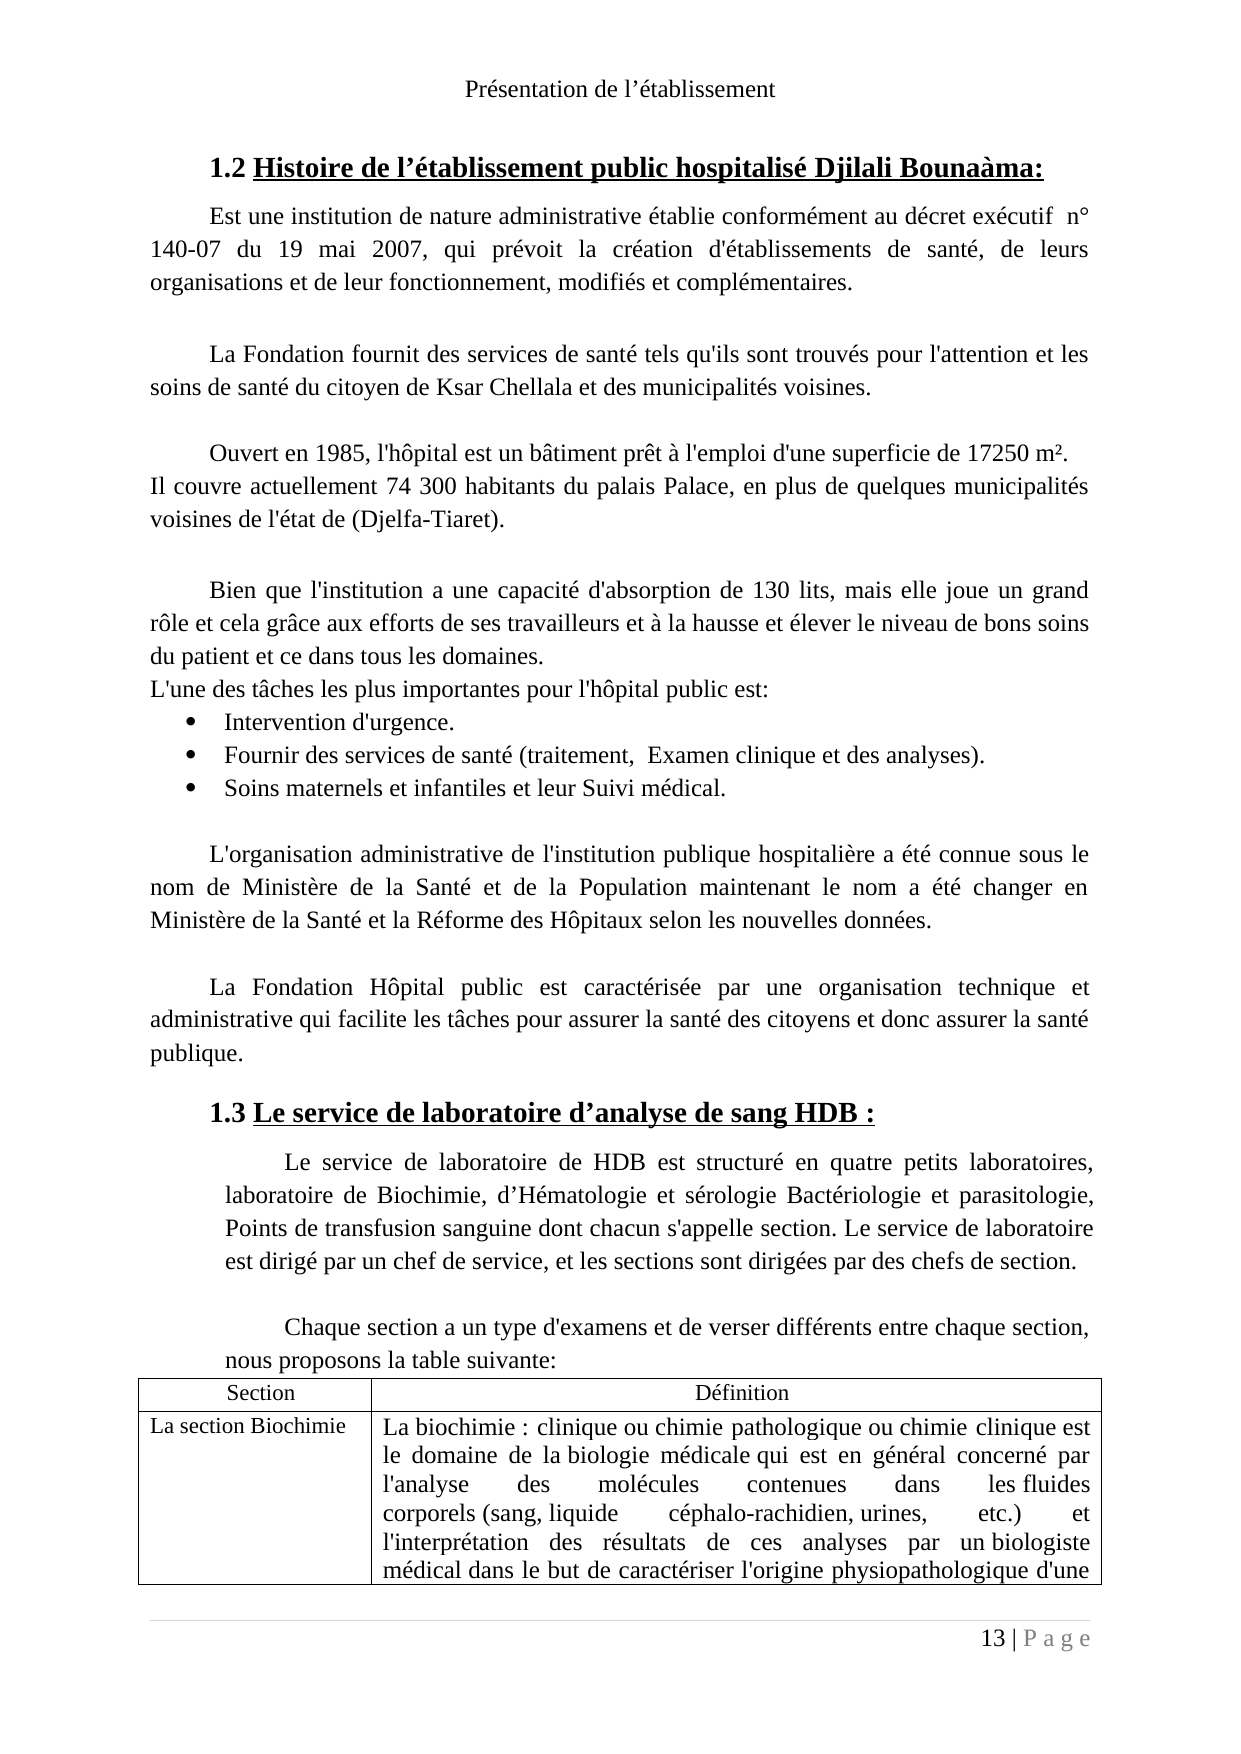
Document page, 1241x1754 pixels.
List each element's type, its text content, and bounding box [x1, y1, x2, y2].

list Soins maternels et infantiles et leur Suivi médical. [186, 773, 1090, 802]
text Chaque section a un type d'examens et de verser différents entre chaque section, nous proposons la table suivante: [225, 1312, 1090, 1373]
list Intervention d'urgence. [186, 707, 1090, 736]
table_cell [139, 1412, 371, 1584]
list Il couvre actuellement 74 300 habitants du palais Palace, en plus de quelques municipalités voisines de l'état de (Djelfa-Tiaret). [150, 471, 1090, 532]
text Histoire de l’établissement public hospitalisé Djilali Bounaàma: [209, 150, 1090, 183]
list Bien que l'institution a une capacité d'absorption de 130 lits, mais elle joue un grand rôle et cela grâce aux efforts de ses travailleurs et à la hausse et élever le niveau de bons soins du patient et ce dans tous les domaines. [150, 575, 1090, 670]
table_header Définition [372, 1379, 1101, 1411]
list La Fondation Hôpital public est caractérisée par une organisation technique et administrative qui facilite les tâches pour assurer la santé des citoyens et donc assurer la santé publique. [150, 972, 1090, 1066]
text Le service de laboratoire d’analyse de sang HDB : [209, 1096, 1090, 1129]
text Le service de laboratoire de HDB est structuré en quatre petits laboratoires, laboratoire de Biochimie, d’Hématologie et sérologie Bactériologie et parasitologie, Points de transfusion sanguine dont chacun s'appelle section. Le service de laboratoire est dirigé par un chef de service, et les sections sont dirigées par des chefs de section. [225, 1147, 1095, 1274]
list L'organisation administrative de l'institution publique hospitalière a été connue sous le nom de Ministère de la Santé et de la Population maintenant le nom a été changer en Ministère de la Santé et la Réforme des Hôpitaux selon les nouvelles données. [150, 839, 1090, 934]
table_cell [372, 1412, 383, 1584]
list Ouvert en 1985, l'hôpital est un bâtiment prêt à l'emploi d'une superficie de 17250 m². [150, 438, 1090, 466]
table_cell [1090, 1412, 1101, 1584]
list L'une des tâches les plus importantes pour l'hôpital public est: [150, 674, 1090, 703]
list Fournir des services de santé (traitement, Examen clinique et des analyses). [186, 740, 1090, 769]
list La Fondation fournit des services de santé tels qu'ils sont trouvés pour l'attention et les soins de santé du citoyen de Ksar Chellala et des municipalités voisines. [150, 339, 1090, 400]
table_header Section [139, 1379, 371, 1411]
list Est une institution de nature administrative établie conformément au décret exécutif n° 140-07 du 19 mai 2007, qui prévoit la création d'établissements de santé, de leurs organisations et de leur fonctionnement, modifiés et complémentaires. [150, 201, 1090, 296]
